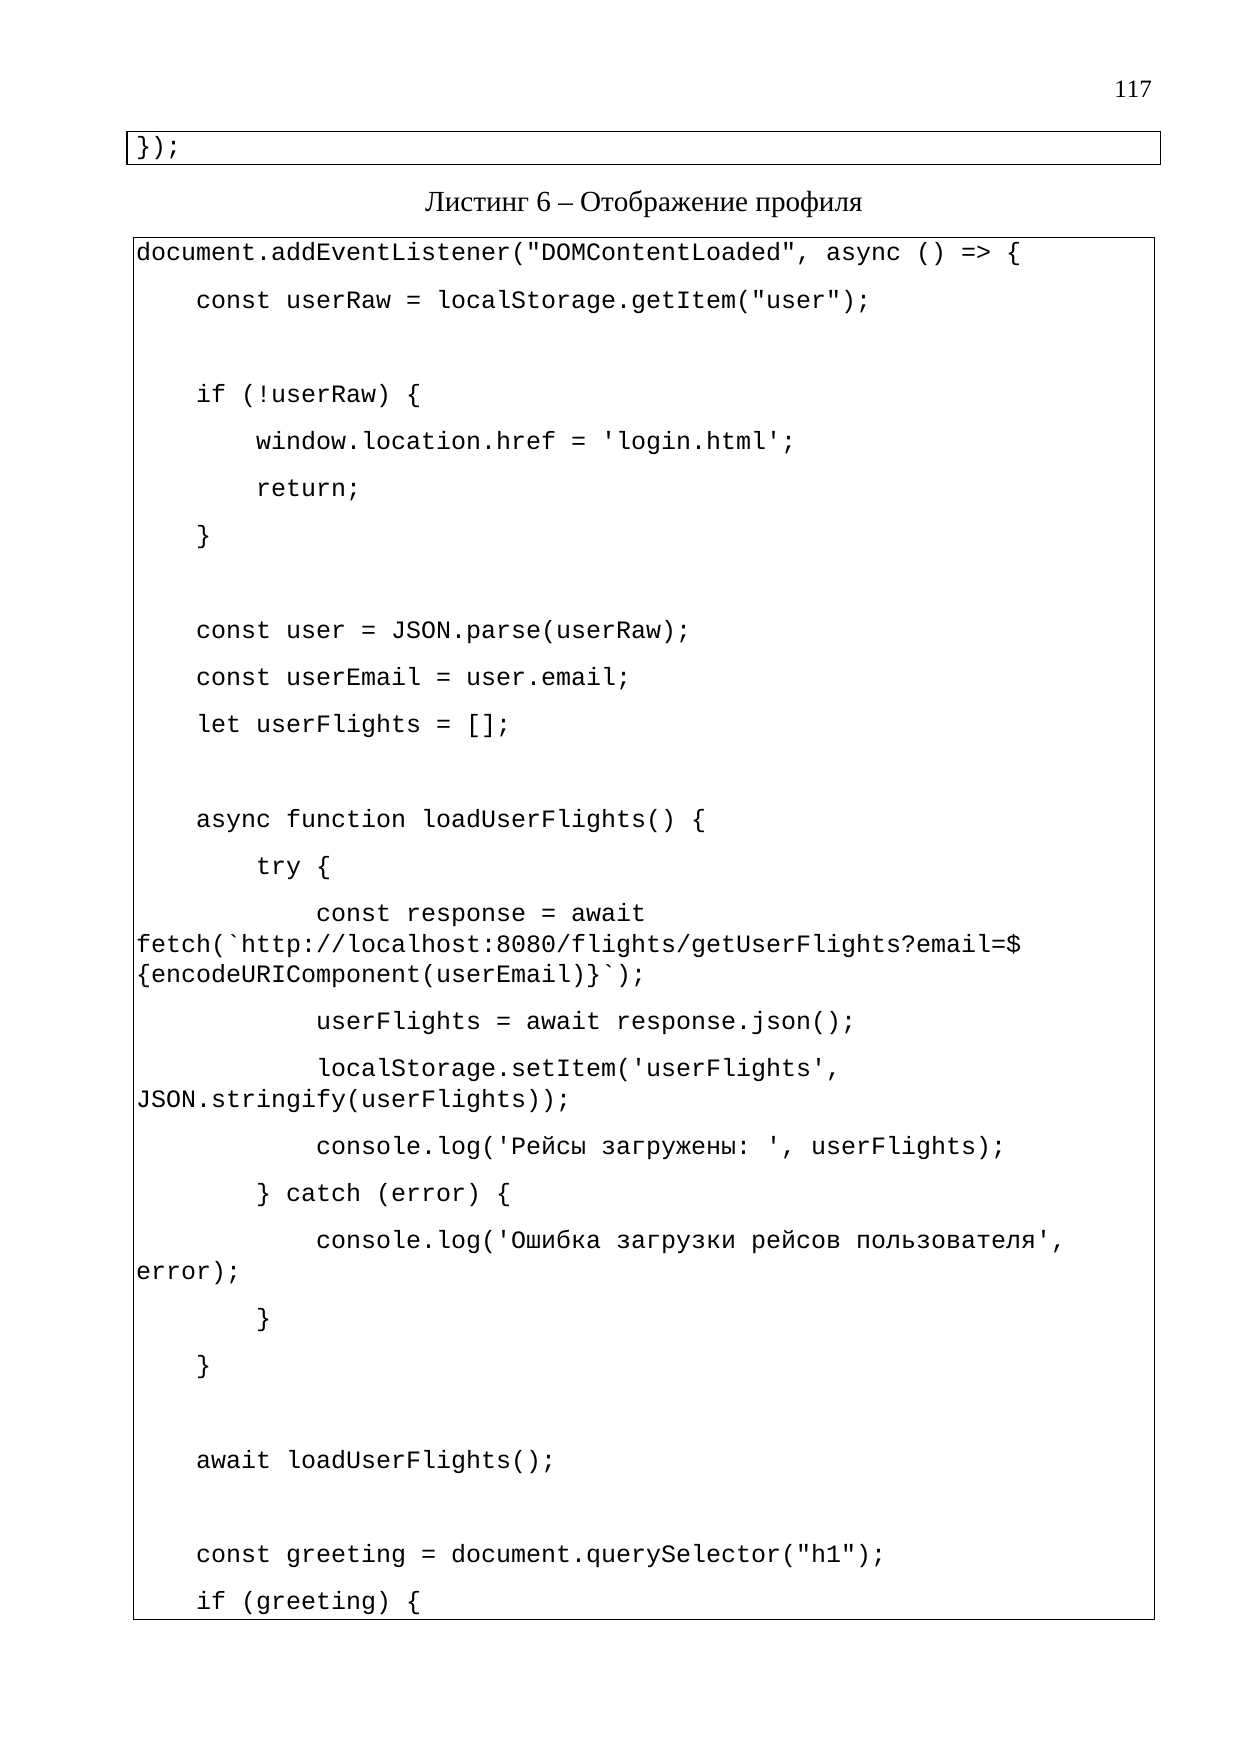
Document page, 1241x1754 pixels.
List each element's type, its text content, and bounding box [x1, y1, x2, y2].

text return; [134, 473, 1154, 504]
text let userFlights = []; [134, 709, 1154, 740]
text async function loadUserFlights() { [134, 803, 1154, 834]
text } catch (error) { [134, 1178, 1154, 1209]
text const userRaw = localStorage.getItem("user"); [134, 284, 1154, 316]
text window.location.href = 'login.html'; [134, 426, 1154, 457]
text userFlights = await response.json(); [134, 1006, 1154, 1037]
text document.addEventListener("DOMContentLoaded", async () => { [134, 238, 1154, 268]
text } [134, 1303, 1154, 1334]
text const greeting = document.querySelector("h1"); [134, 1539, 1154, 1570]
text }); [128, 132, 1160, 164]
text const response = await fetch(`http://localhost:8080/flights/getUserFlights?email=${encodeURIComponent(userEmail)}`); [134, 897, 1154, 990]
text console.log('Рейсы загружены: ', userFlights); [134, 1131, 1154, 1162]
text if (!userRaw) { [134, 378, 1154, 410]
text const user = JSON.parse(userRaw); [134, 614, 1154, 646]
text } [134, 520, 1154, 551]
text localStorage.setItem('userFlights', JSON.stringify(userFlights)); [134, 1053, 1154, 1115]
text console.log('Ошибка загрузки рейсов пользователя', error); [134, 1225, 1154, 1287]
text if (greeting) { [134, 1586, 1154, 1619]
text try { [134, 850, 1154, 882]
text await loadUserFlights(); [134, 1444, 1154, 1476]
text } [134, 1350, 1154, 1381]
text const userEmail = user.email; [134, 662, 1154, 693]
text Листинг 6 – Отображение профиля [136, 184, 1152, 218]
